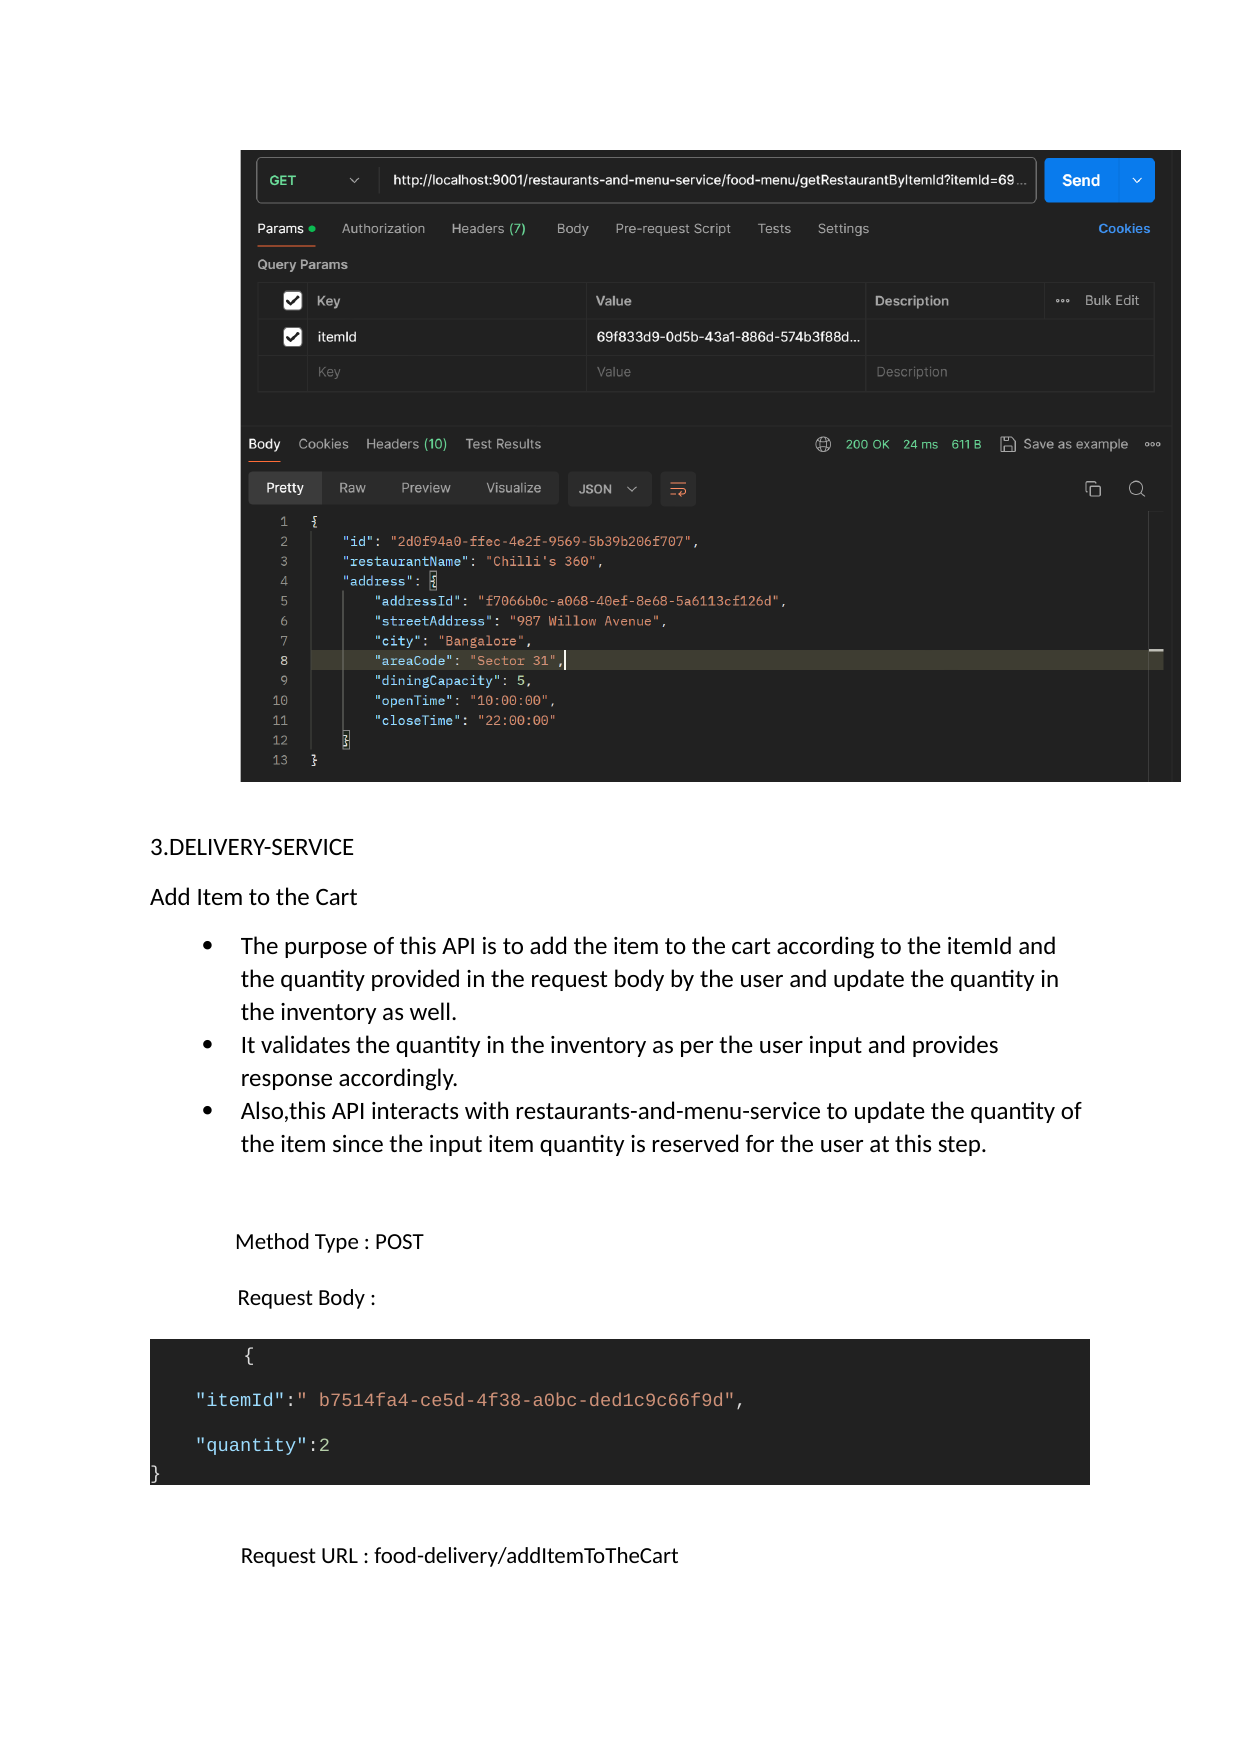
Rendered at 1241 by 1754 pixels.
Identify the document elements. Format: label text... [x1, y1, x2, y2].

text Add Item to the Cart [150, 881, 1090, 911]
text "itemId":" b7514fa4-ce5d-4f38-a0bc-ded1c9c66f9d", [150, 1384, 1090, 1412]
list Also,this API interacts with restaurants-and-menu-service to update the quantity of the item since the input item quantity is reserved for the user at this step. [203, 1095, 1090, 1158]
list The purpose of this API is to add the item to the cart according to the itemId and the quantity provided in the request body by the user and update the quantity in the inventory as well. [203, 930, 1090, 1027]
text Request URL : food-delivery/addItemToTheCart [241, 1541, 1090, 1569]
text 3.DELIVERY-SERVICE [150, 831, 1090, 862]
list It validates the quantity in the inventory as per the user input and provides response accordingly. [203, 1029, 1090, 1092]
text Request Body : [150, 1283, 1090, 1339]
picture [240, 150, 1181, 782]
text "quantity":2 [150, 1429, 1090, 1457]
text Method Type : POST [150, 1227, 1090, 1255]
text } [150, 1457, 1090, 1485]
text { [150, 1339, 1090, 1367]
